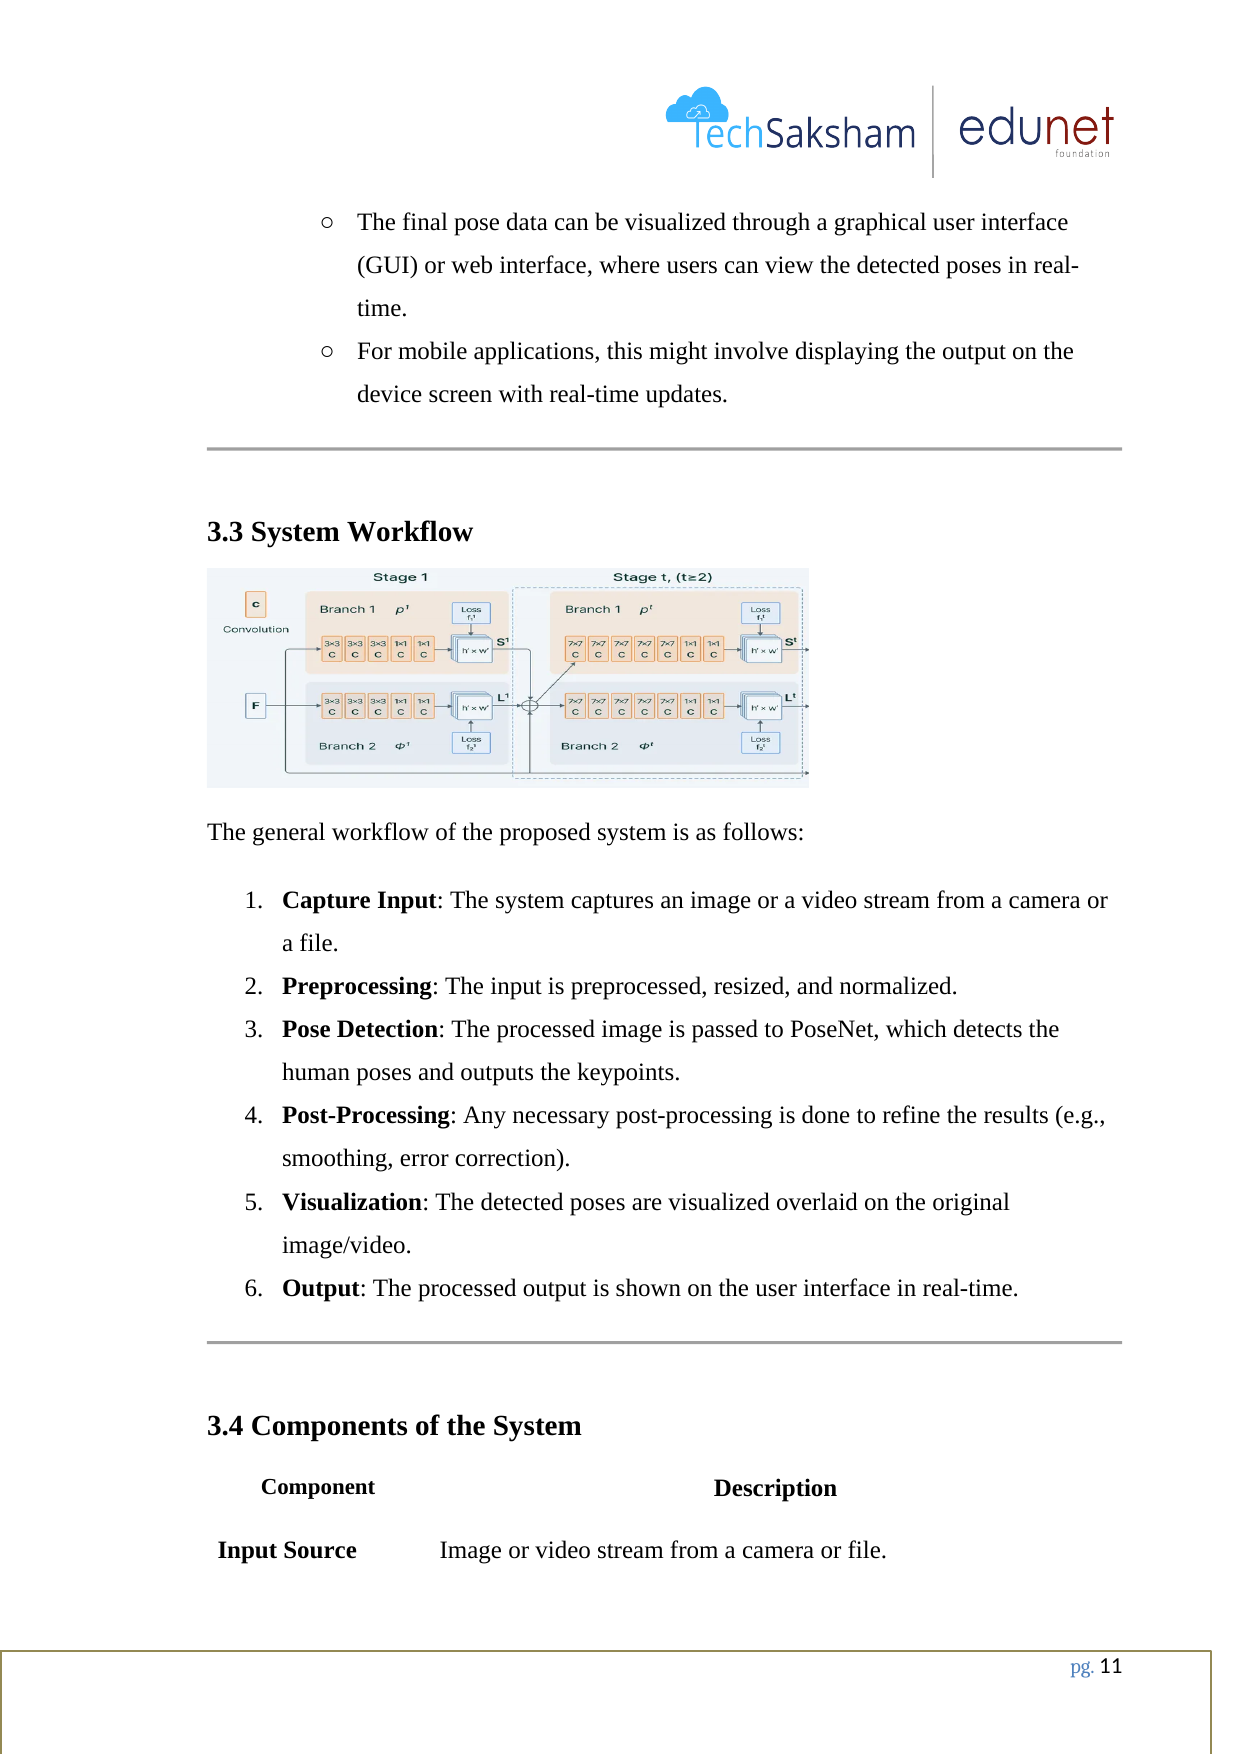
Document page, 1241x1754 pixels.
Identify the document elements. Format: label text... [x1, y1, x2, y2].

list Visualization: The detected poses are visualized overlaid on the original image/video. [244, 1187, 1122, 1258]
picture [660, 79, 921, 154]
list For mobile applications, this might involve displaying the output on the device screen with real-time updates. [319, 336, 1122, 408]
list Capture Input: The system captures an image or a video stream from a camera or a file. [244, 885, 1122, 957]
list Output: The processed output is shown on the user interface in real-time. [244, 1273, 1122, 1302]
table_header Component [207, 1463, 429, 1525]
list Pose Detection: The processed image is passed to PoseNet, which detects the human poses and outputs the keypoints. [244, 1014, 1122, 1086]
table_cell Input Source [207, 1525, 429, 1588]
subtitle 3.4 Components of the System [207, 1408, 1122, 1442]
subtitle 3.3 System Workflow [207, 514, 1122, 548]
table_cell Image or video stream from a camera or file. [429, 1525, 1122, 1588]
picture [953, 99, 1121, 164]
list The final pose data can be visualized through a graphical user interface (GUI) or web interface, where users can view the detected poses in real-time. [319, 207, 1122, 322]
list Preprocessing: The input is preprocessed, resized, and normalized. [244, 971, 1122, 1000]
picture [206, 568, 809, 788]
text The general workflow of the proposed system is as follows: [207, 817, 1122, 845]
list Post-Processing: Any necessary post-processing is done to refine the results (e.g., smoothing, error correction). [244, 1100, 1122, 1172]
table_header Description [429, 1463, 1122, 1525]
